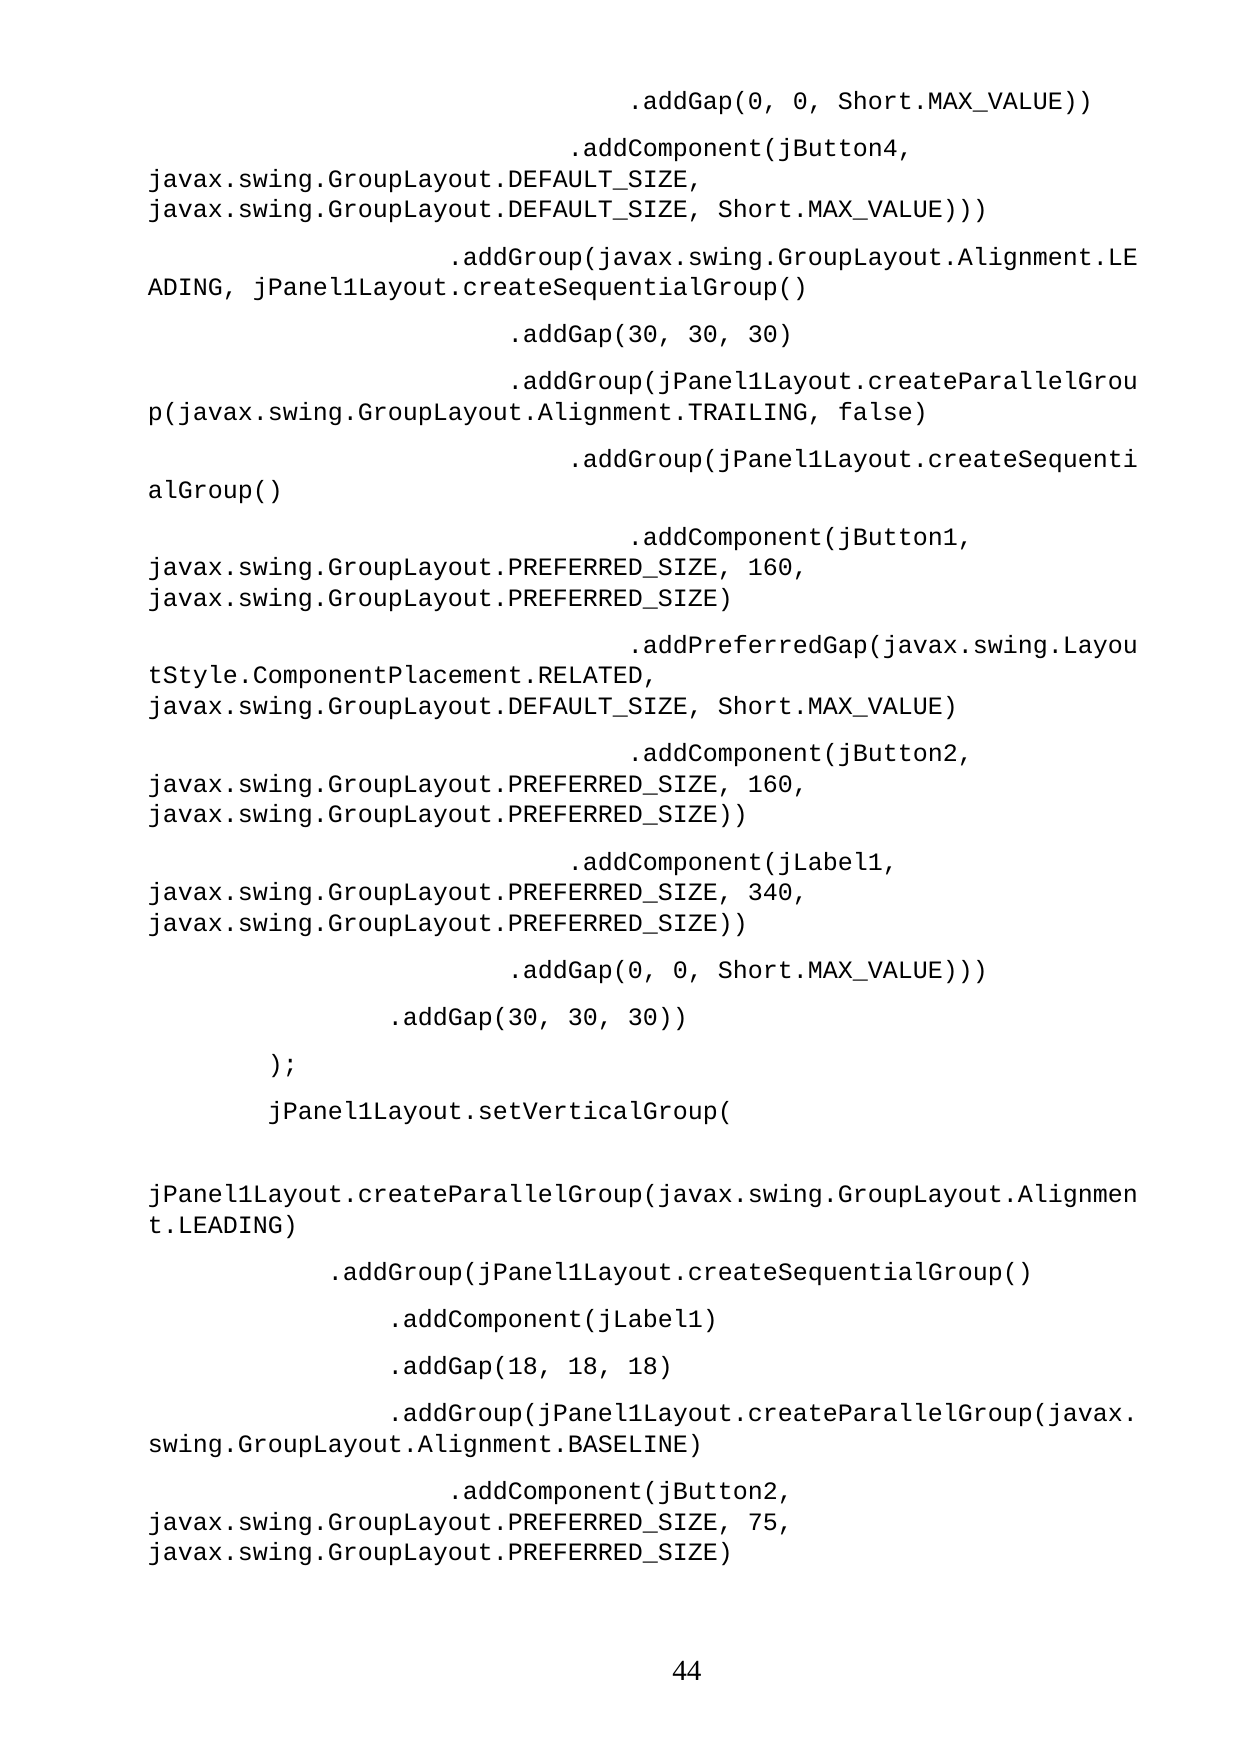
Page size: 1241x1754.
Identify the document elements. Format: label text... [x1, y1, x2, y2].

text .addGap(30, 30, 30)) [148, 1004, 1152, 1033]
text .addGroup(jPanel1Layout.createSequentialGroup() [148, 1259, 1152, 1288]
text .addComponent(jLabel1, javax.swing.GroupLayout.PREFERRED_SIZE, 340, javax.swing.GroupLayout.PREFERRED_SIZE)) [148, 849, 1152, 938]
text .addComponent(jButton1, javax.swing.GroupLayout.PREFERRED_SIZE, 160, javax.swing.GroupLayout.PREFERRED_SIZE) [148, 524, 1152, 614]
text .addGap(30, 30, 30) [148, 322, 1152, 350]
text jPanel1Layout.setVerticalGroup( [148, 1099, 1152, 1127]
text .addGroup(jPanel1Layout.createParallelGroup(javax.swing.GroupLayout.Alignment.BASELINE) [148, 1401, 1152, 1460]
text .addGroup(javax.swing.GroupLayout.Alignment.LEADING, jPanel1Layout.createSequentialGroup() [148, 244, 1152, 303]
text .addGroup(jPanel1Layout.createParallelGroup(javax.swing.GroupLayout.Alignment.TRAILING, false) [148, 369, 1152, 428]
text .addComponent(jButton4, javax.swing.GroupLayout.DEFAULT_SIZE, javax.swing.GroupLayout.DEFAULT_SIZE, Short.MAX_VALUE))) [148, 136, 1152, 225]
text .addPreferredGap(javax.swing.LayoutStyle.ComponentPlacement.RELATED, javax.swing.GroupLayout.DEFAULT_SIZE, Short.MAX_VALUE) [148, 633, 1152, 722]
text .addGroup(jPanel1Layout.createSequentialGroup() [148, 447, 1152, 506]
text ); [148, 1052, 1152, 1080]
text .addComponent(jButton2, javax.swing.GroupLayout.PREFERRED_SIZE, 75, javax.swing.GroupLayout.PREFERRED_SIZE) [148, 1479, 1152, 1568]
text jPanel1Layout.createParallelGroup(javax.swing.GroupLayout.Alignment.LEADING) [148, 1146, 1152, 1241]
text .addGap(0, 0, Short.MAX_VALUE))) [148, 957, 1152, 986]
text .addComponent(jLabel1) [148, 1307, 1152, 1335]
text .addGap(0, 0, Short.MAX_VALUE)) [148, 89, 1152, 117]
text .addGap(18, 18, 18) [148, 1354, 1152, 1382]
text .addComponent(jButton2, javax.swing.GroupLayout.PREFERRED_SIZE, 160, javax.swing.GroupLayout.PREFERRED_SIZE)) [148, 741, 1152, 830]
